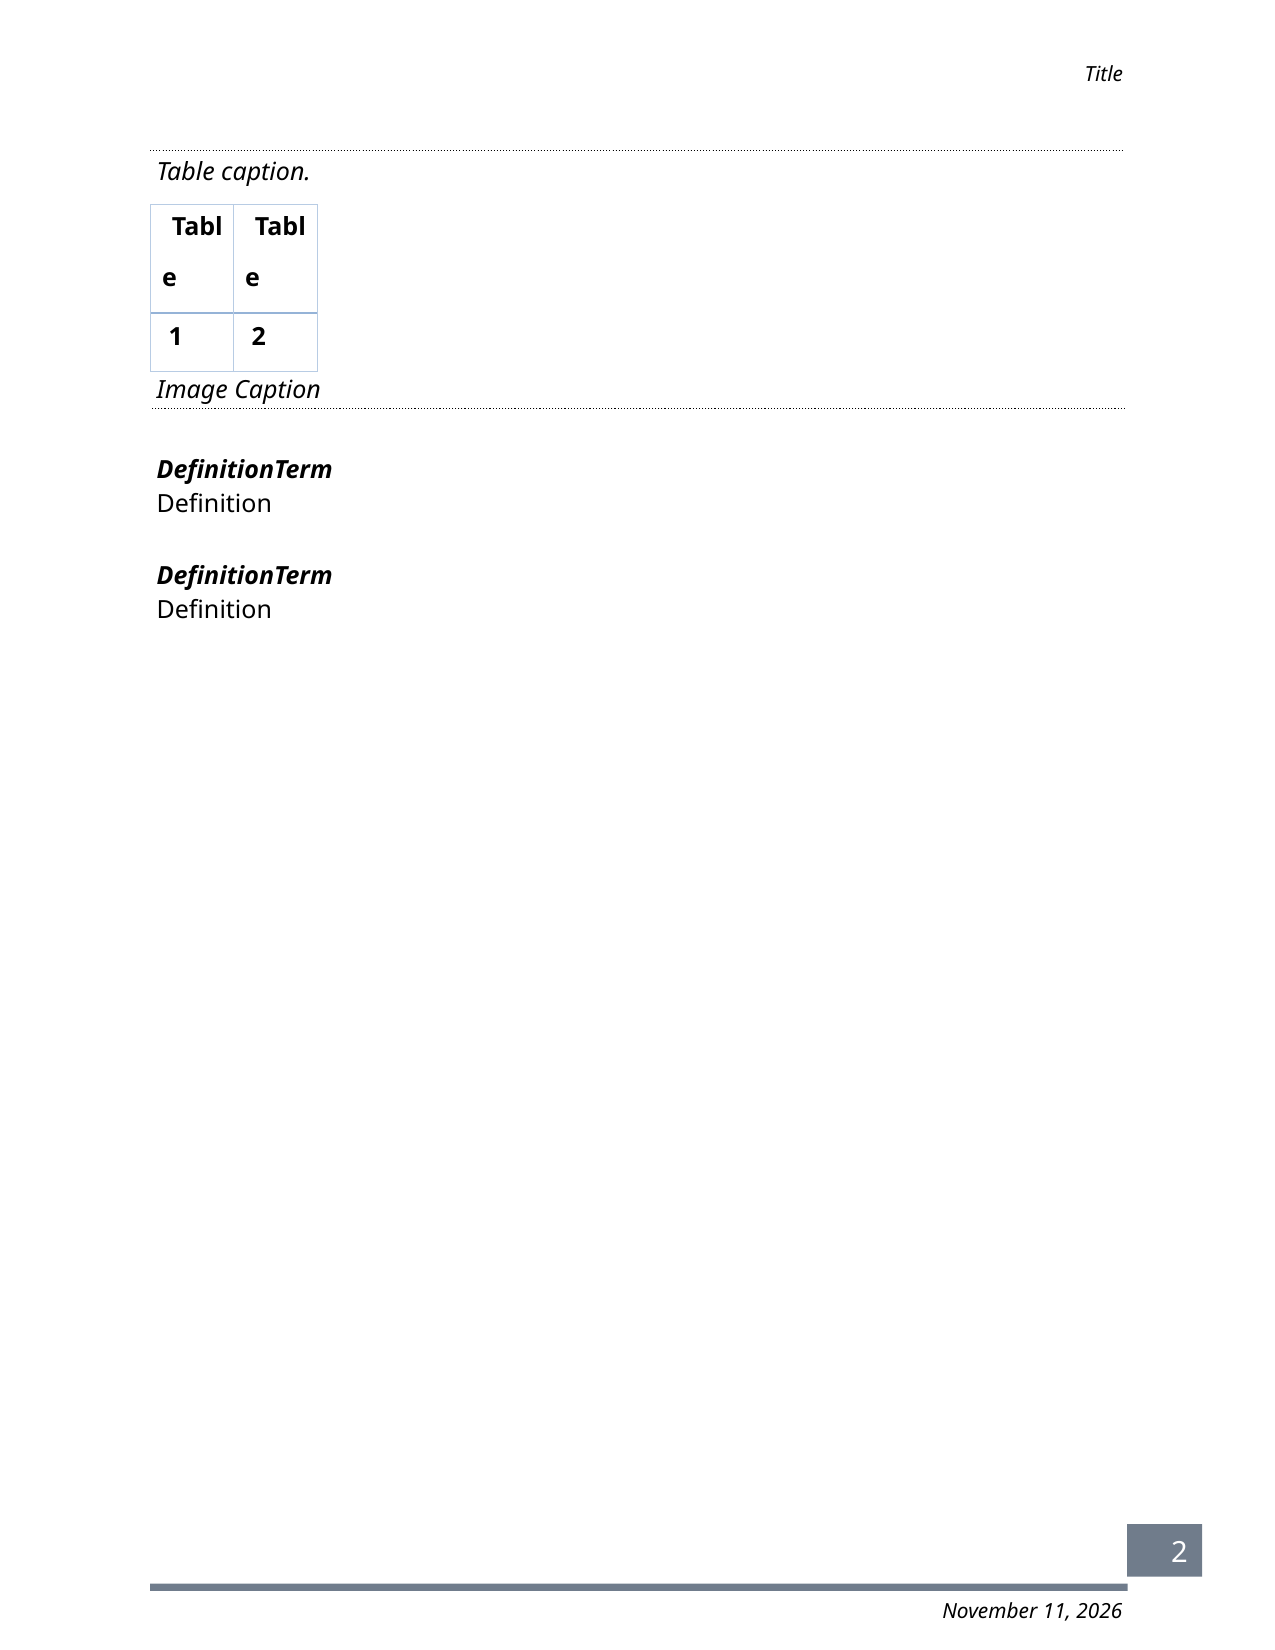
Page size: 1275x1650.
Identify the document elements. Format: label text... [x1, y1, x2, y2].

table_header Table [234, 205, 317, 312]
table_cell 2 [234, 314, 317, 371]
text Definition [150, 486, 1125, 520]
text DefinitionTerm [150, 452, 1125, 486]
table_cell 1 [151, 314, 233, 371]
text Definition [150, 592, 1125, 626]
table_header Table [151, 205, 233, 312]
text Table caption. [150, 150, 1125, 187]
text Image Caption [150, 372, 1125, 409]
text DefinitionTerm [150, 558, 1125, 592]
